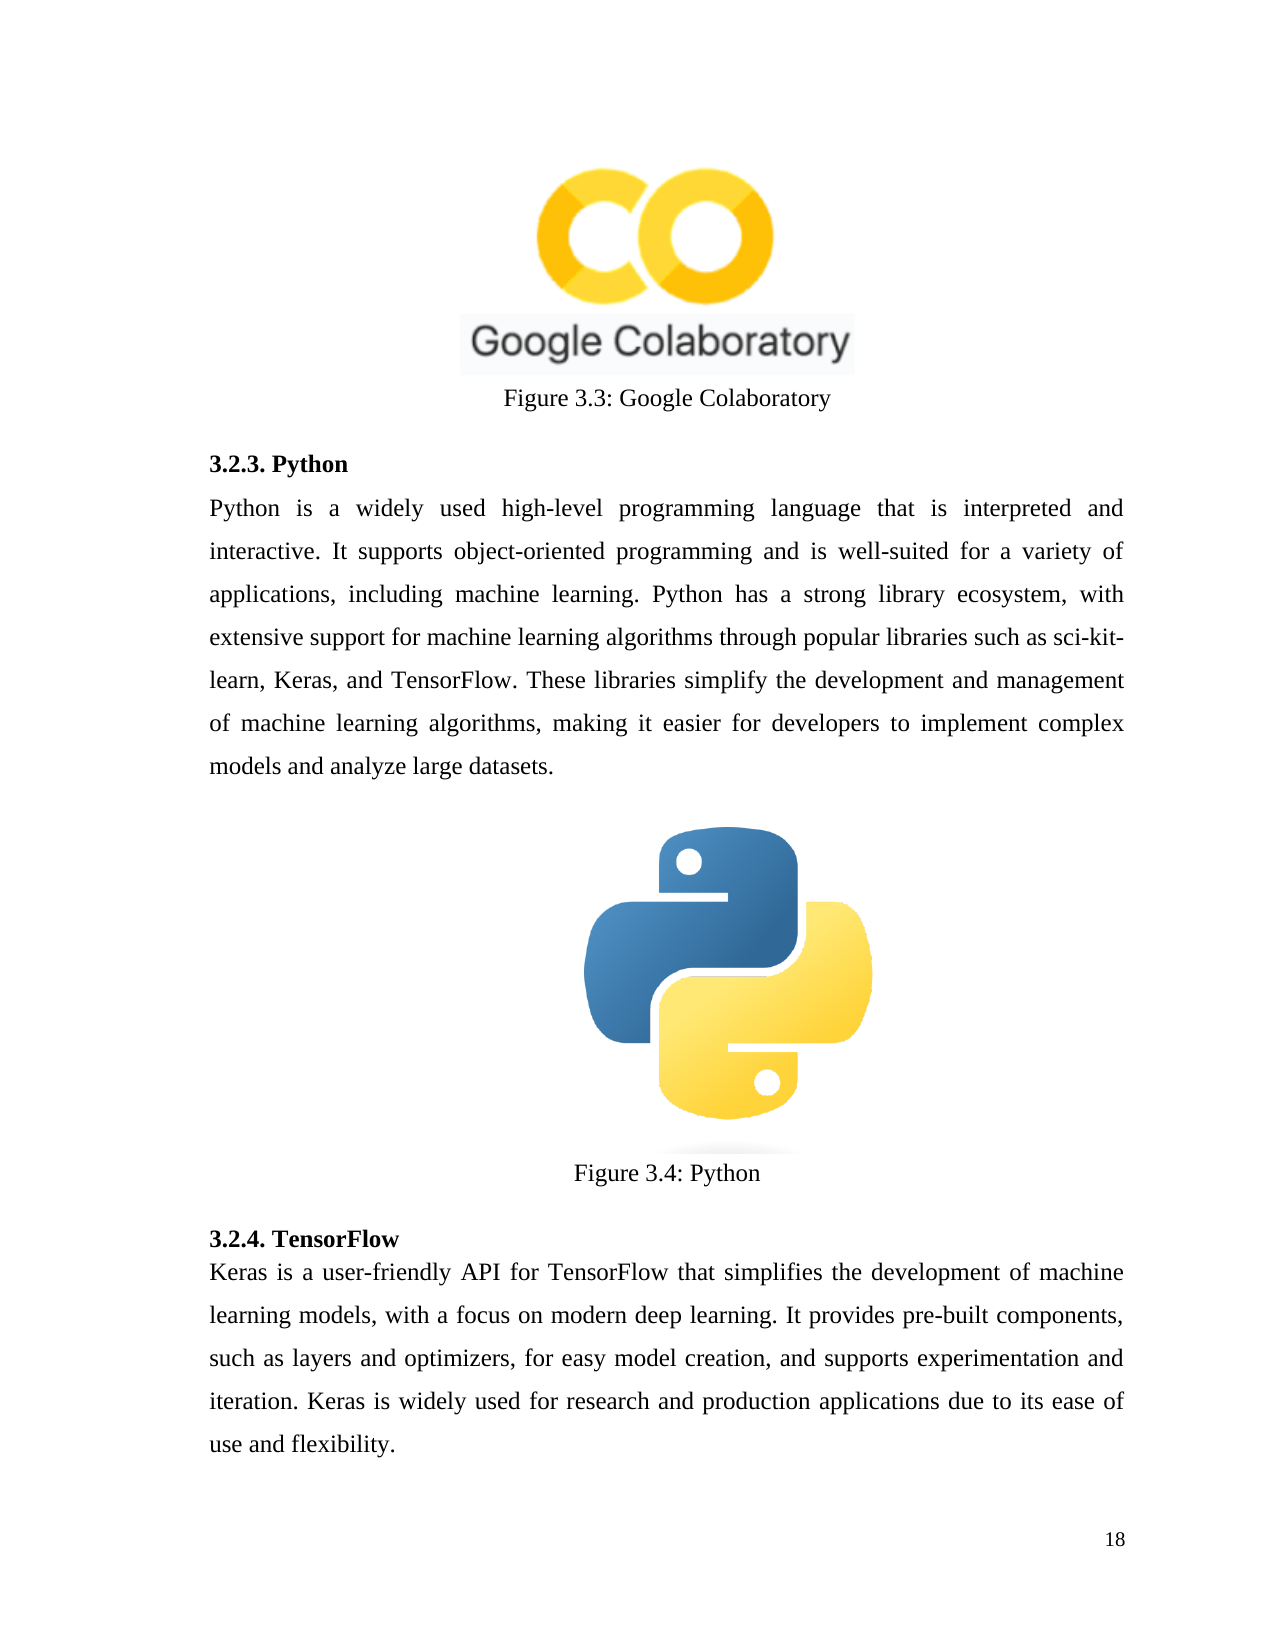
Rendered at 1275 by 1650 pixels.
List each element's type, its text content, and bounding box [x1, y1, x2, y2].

text Figure 3.3: Google Colaboratory [209, 383, 1125, 412]
text Python is a widely used high-level programming language that is interpreted and interactive. It supports object-oriented programming and is well-suited for a variety of applications, including machine learning. Python has a strong library ecosystem, with extensive support for machine learning algorithms through popular libraries such as sci-kit-learn, Keras, and TensorFlow. These libraries simplify the development and management of machine learning algorithms, making it easier for developers to implement complex models and analyze large datasets. [209, 493, 1125, 780]
picture [584, 827, 882, 1154]
text 3.2.4. TensorFlow [209, 1224, 1125, 1253]
picture [398, 150, 936, 380]
text Keras is a user-friendly API for TensorFlow that simplifies the development of machine learning models, with a focus on modern deep learning. It provides pre-built components, such as layers and optimizers, for easy model creation, and supports experimentation and iteration. Keras is widely used for research and production applications due to its ease of use and flexibility. [209, 1257, 1125, 1458]
text Figure 3.4: Python [209, 1158, 1125, 1187]
text 3.2.3. Python [209, 449, 1125, 478]
